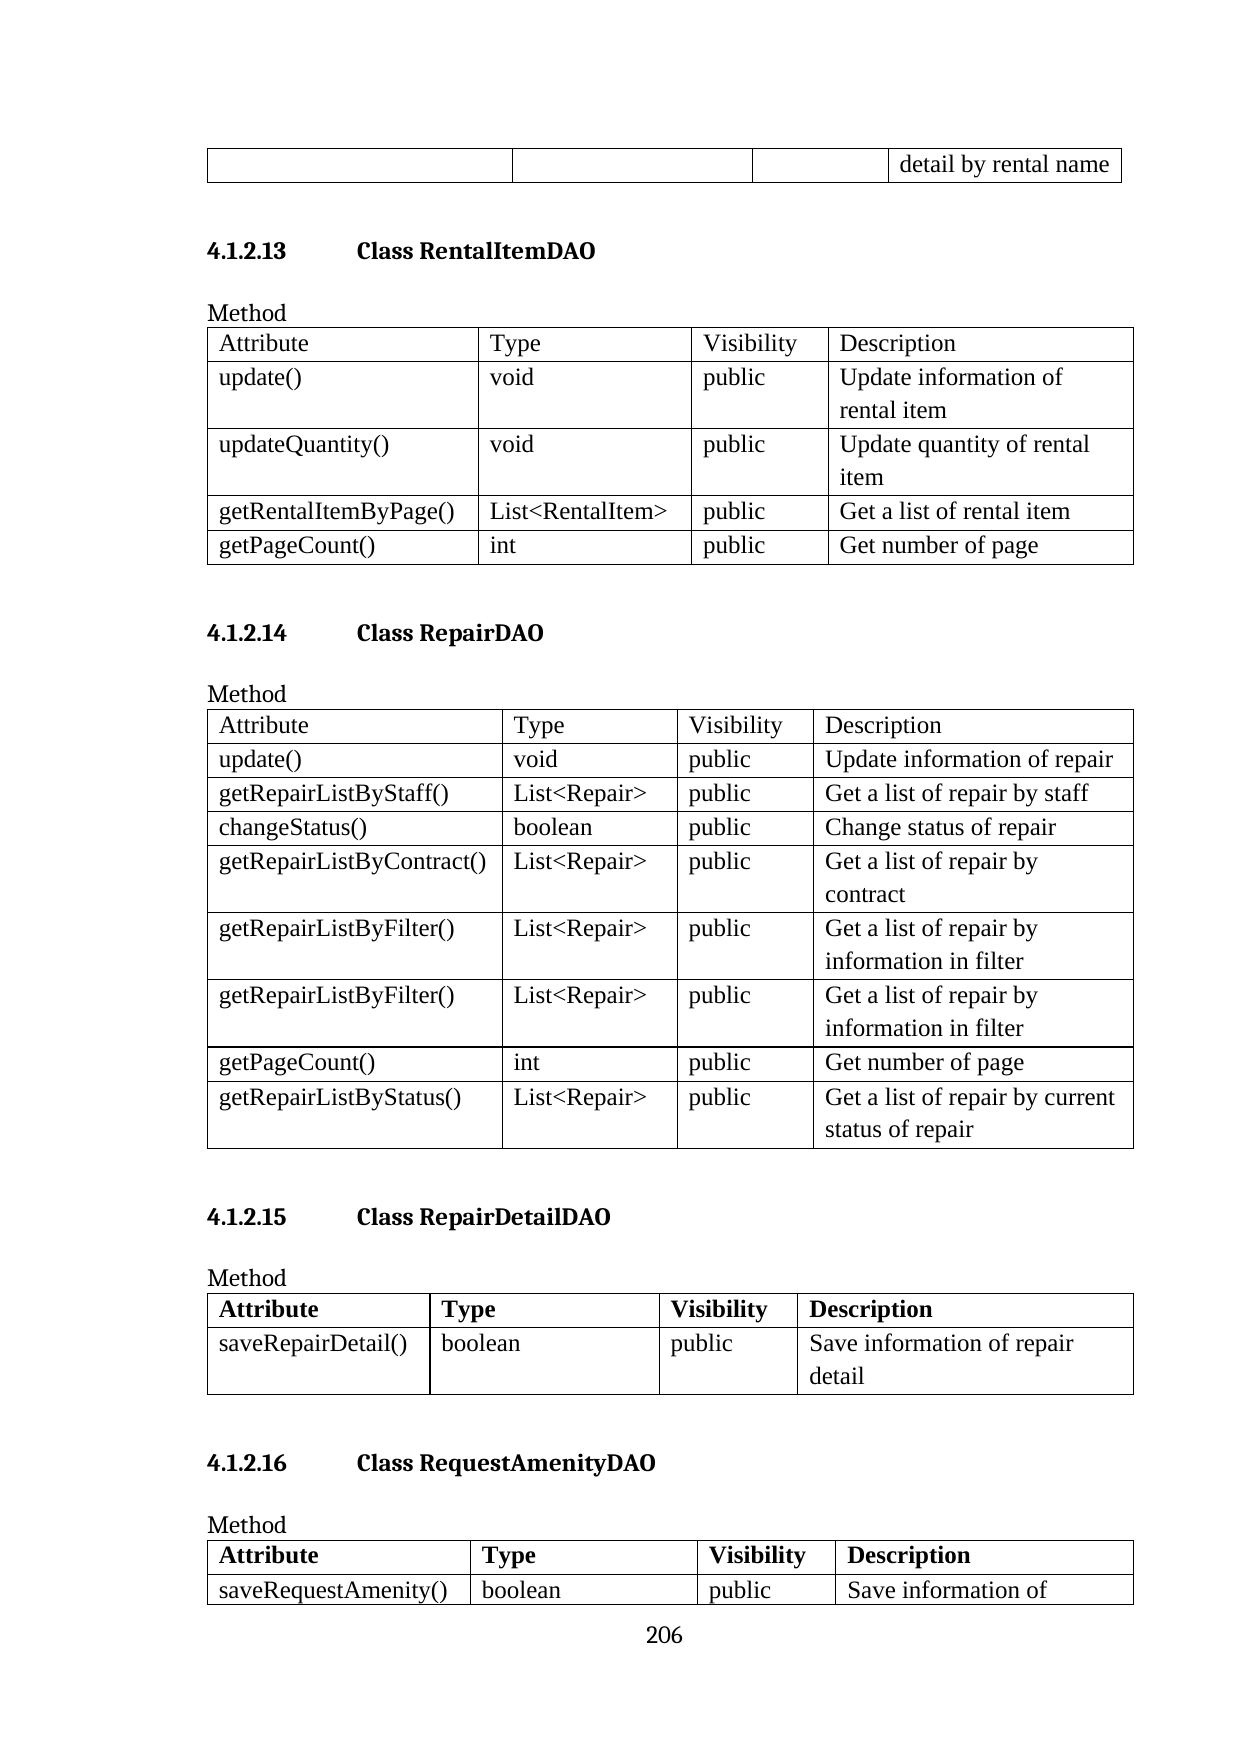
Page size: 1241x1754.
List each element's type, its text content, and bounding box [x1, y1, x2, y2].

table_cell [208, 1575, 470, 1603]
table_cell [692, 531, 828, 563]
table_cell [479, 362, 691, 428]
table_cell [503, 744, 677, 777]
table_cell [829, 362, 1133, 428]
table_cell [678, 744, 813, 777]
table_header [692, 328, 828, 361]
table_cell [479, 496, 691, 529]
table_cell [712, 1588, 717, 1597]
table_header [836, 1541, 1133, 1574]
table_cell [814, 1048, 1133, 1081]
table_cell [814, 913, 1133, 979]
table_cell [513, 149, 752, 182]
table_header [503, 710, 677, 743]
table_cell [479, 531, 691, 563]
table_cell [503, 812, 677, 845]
text Method [207, 1264, 1122, 1293]
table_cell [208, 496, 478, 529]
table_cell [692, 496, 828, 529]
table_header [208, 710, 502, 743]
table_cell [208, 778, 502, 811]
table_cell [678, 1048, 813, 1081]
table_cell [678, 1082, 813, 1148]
subtitle Class RequestAmenityDAO [207, 1449, 1122, 1478]
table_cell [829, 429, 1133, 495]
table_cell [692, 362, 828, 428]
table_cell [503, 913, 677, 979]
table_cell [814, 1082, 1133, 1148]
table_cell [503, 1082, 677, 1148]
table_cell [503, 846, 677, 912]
text Method [207, 298, 1122, 327]
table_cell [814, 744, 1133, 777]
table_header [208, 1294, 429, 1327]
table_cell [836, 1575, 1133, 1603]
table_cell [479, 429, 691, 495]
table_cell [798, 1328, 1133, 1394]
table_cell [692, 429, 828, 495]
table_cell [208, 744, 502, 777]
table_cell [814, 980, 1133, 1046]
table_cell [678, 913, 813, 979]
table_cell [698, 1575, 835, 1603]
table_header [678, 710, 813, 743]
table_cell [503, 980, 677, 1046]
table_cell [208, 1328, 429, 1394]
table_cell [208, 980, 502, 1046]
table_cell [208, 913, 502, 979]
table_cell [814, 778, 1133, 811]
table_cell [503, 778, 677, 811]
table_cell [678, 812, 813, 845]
text Method [207, 1511, 1122, 1539]
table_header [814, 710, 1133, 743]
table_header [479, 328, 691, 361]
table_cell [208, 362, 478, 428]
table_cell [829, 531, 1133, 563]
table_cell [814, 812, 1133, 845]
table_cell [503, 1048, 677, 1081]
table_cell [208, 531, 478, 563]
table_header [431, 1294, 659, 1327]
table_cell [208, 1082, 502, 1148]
subtitle Class RepairDetailDAO [207, 1202, 1122, 1231]
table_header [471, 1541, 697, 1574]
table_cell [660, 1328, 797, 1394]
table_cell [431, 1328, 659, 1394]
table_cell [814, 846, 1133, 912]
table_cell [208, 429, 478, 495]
text Method [207, 680, 1122, 709]
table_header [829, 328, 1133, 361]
subtitle Class RepairDAO [207, 618, 1122, 647]
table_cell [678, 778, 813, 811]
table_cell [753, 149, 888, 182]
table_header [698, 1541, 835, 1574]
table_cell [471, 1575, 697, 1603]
subtitle Class RentalItemDAO [207, 237, 1122, 265]
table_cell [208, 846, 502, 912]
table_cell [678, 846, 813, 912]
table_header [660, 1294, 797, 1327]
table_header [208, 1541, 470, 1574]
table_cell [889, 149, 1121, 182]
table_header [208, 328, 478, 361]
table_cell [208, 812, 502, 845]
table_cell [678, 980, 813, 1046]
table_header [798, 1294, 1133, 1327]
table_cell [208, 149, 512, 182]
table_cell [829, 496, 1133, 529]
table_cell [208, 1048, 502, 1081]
